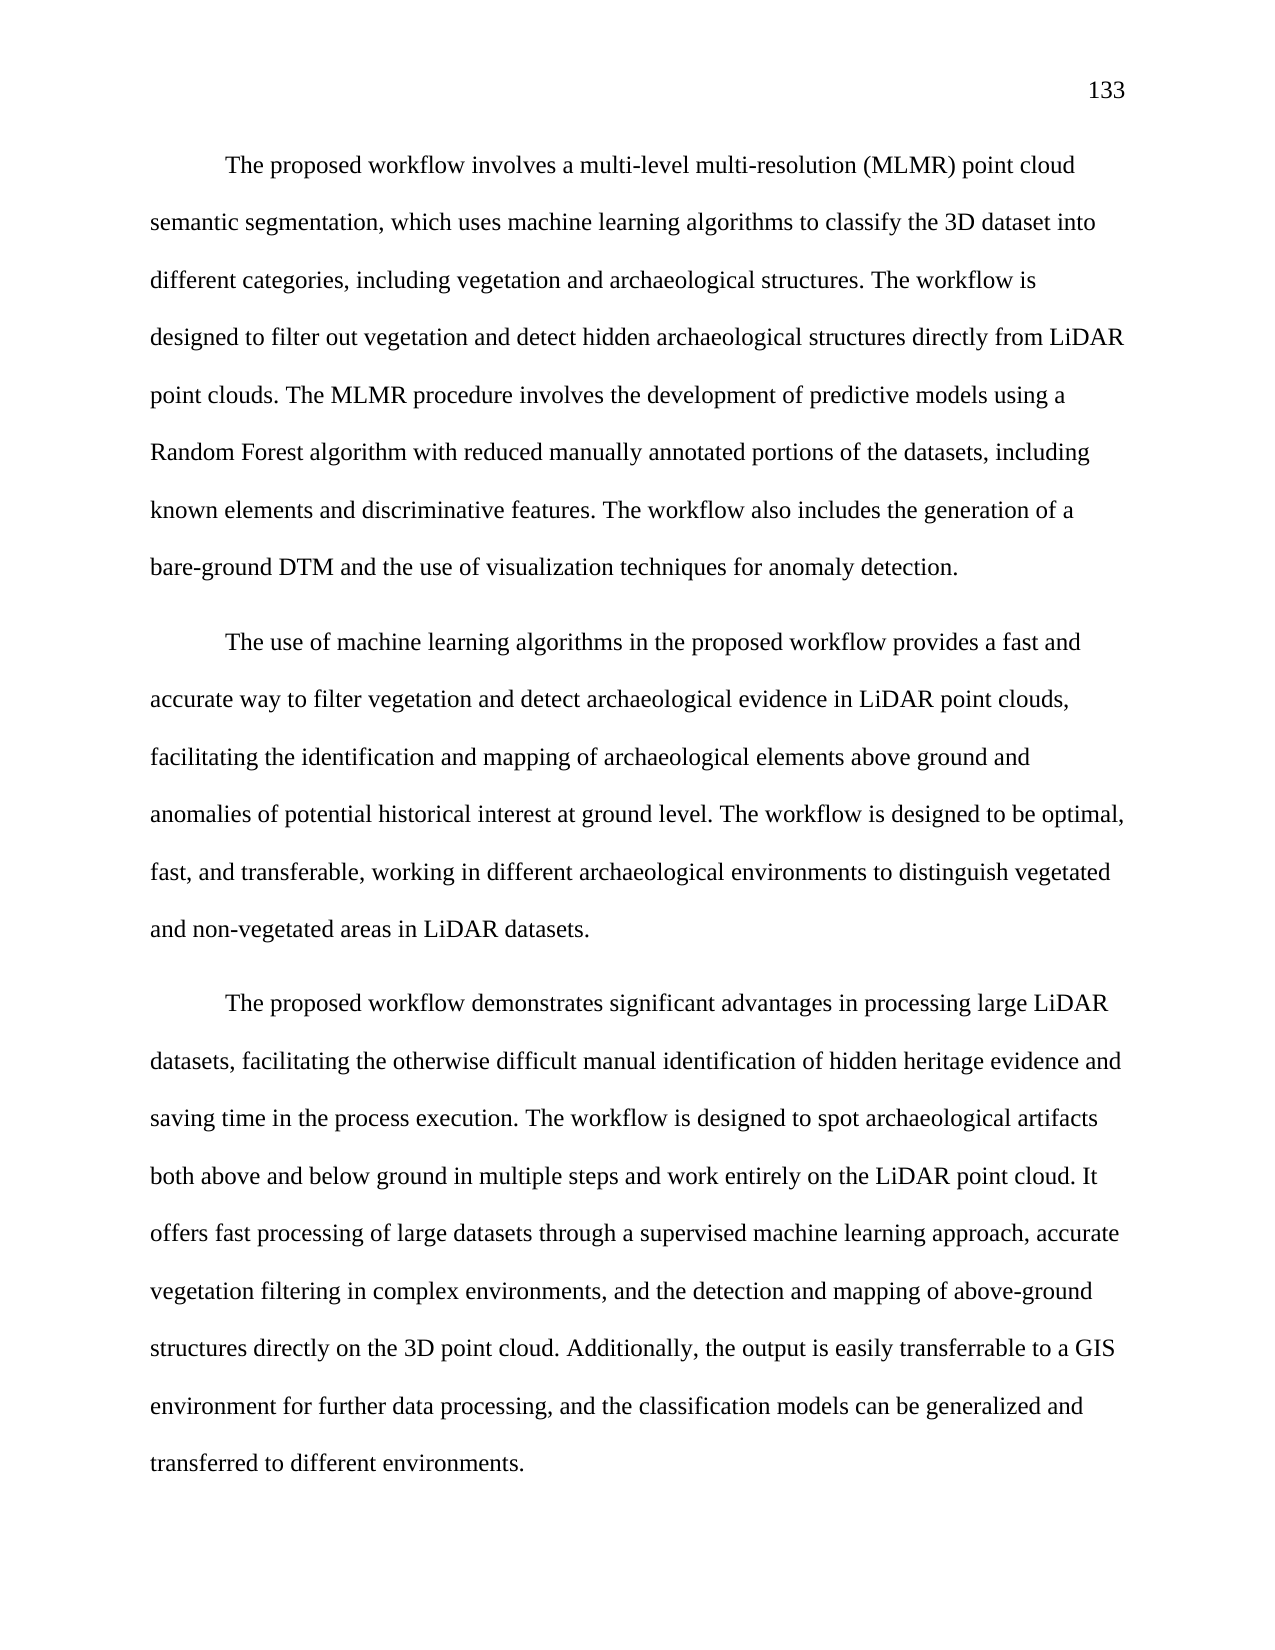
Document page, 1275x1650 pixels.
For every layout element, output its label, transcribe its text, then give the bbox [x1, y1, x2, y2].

text The proposed workflow demonstrates significant advantages in processing large LiDAR datasets, facilitating the otherwise difficult manual identification of hidden heritage evidence and saving time in the process execution. The workflow is designed to spot archaeological artifacts both above and below ground in multiple steps and work entirely on the LiDAR point cloud. It offers fast processing of large datasets through a supervised machine learning approach, accurate vegetation filtering in complex environments, and the detection and mapping of above-ground structures directly on the 3D point cloud. Additionally, the output is easily transferrable to a GIS environment for further data processing, and the classification models can be generalized and transferred to different environments. [150, 988, 1125, 1477]
text The use of machine learning algorithms in the proposed workflow provides a fast and accurate way to filter vegetation and detect archaeological evidence in LiDAR point clouds, facilitating the identification and mapping of archaeological elements above ground and anomalies of potential historical interest at ground level. The workflow is designed to be optimal, fast, and transferable, working in different archaeological environments to distinguish vegetated and non-vegetated areas in LiDAR datasets. [150, 627, 1125, 943]
text The proposed workflow involves a multi-level multi-resolution (MLMR) point cloud semantic segmentation, which uses machine learning algorithms to classify the 3D dataset into different categories, including vegetation and archaeological structures. The workflow is designed to filter out vegetation and detect hidden archaeological structures directly from LiDAR point clouds. The MLMR procedure involves the development of predictive models using a Random Forest algorithm with reduced manually annotated portions of the datasets, including known elements and discriminative features. The workflow also includes the generation of a bare-ground DTM and the use of visualization techniques for anomaly detection. [150, 150, 1125, 581]
